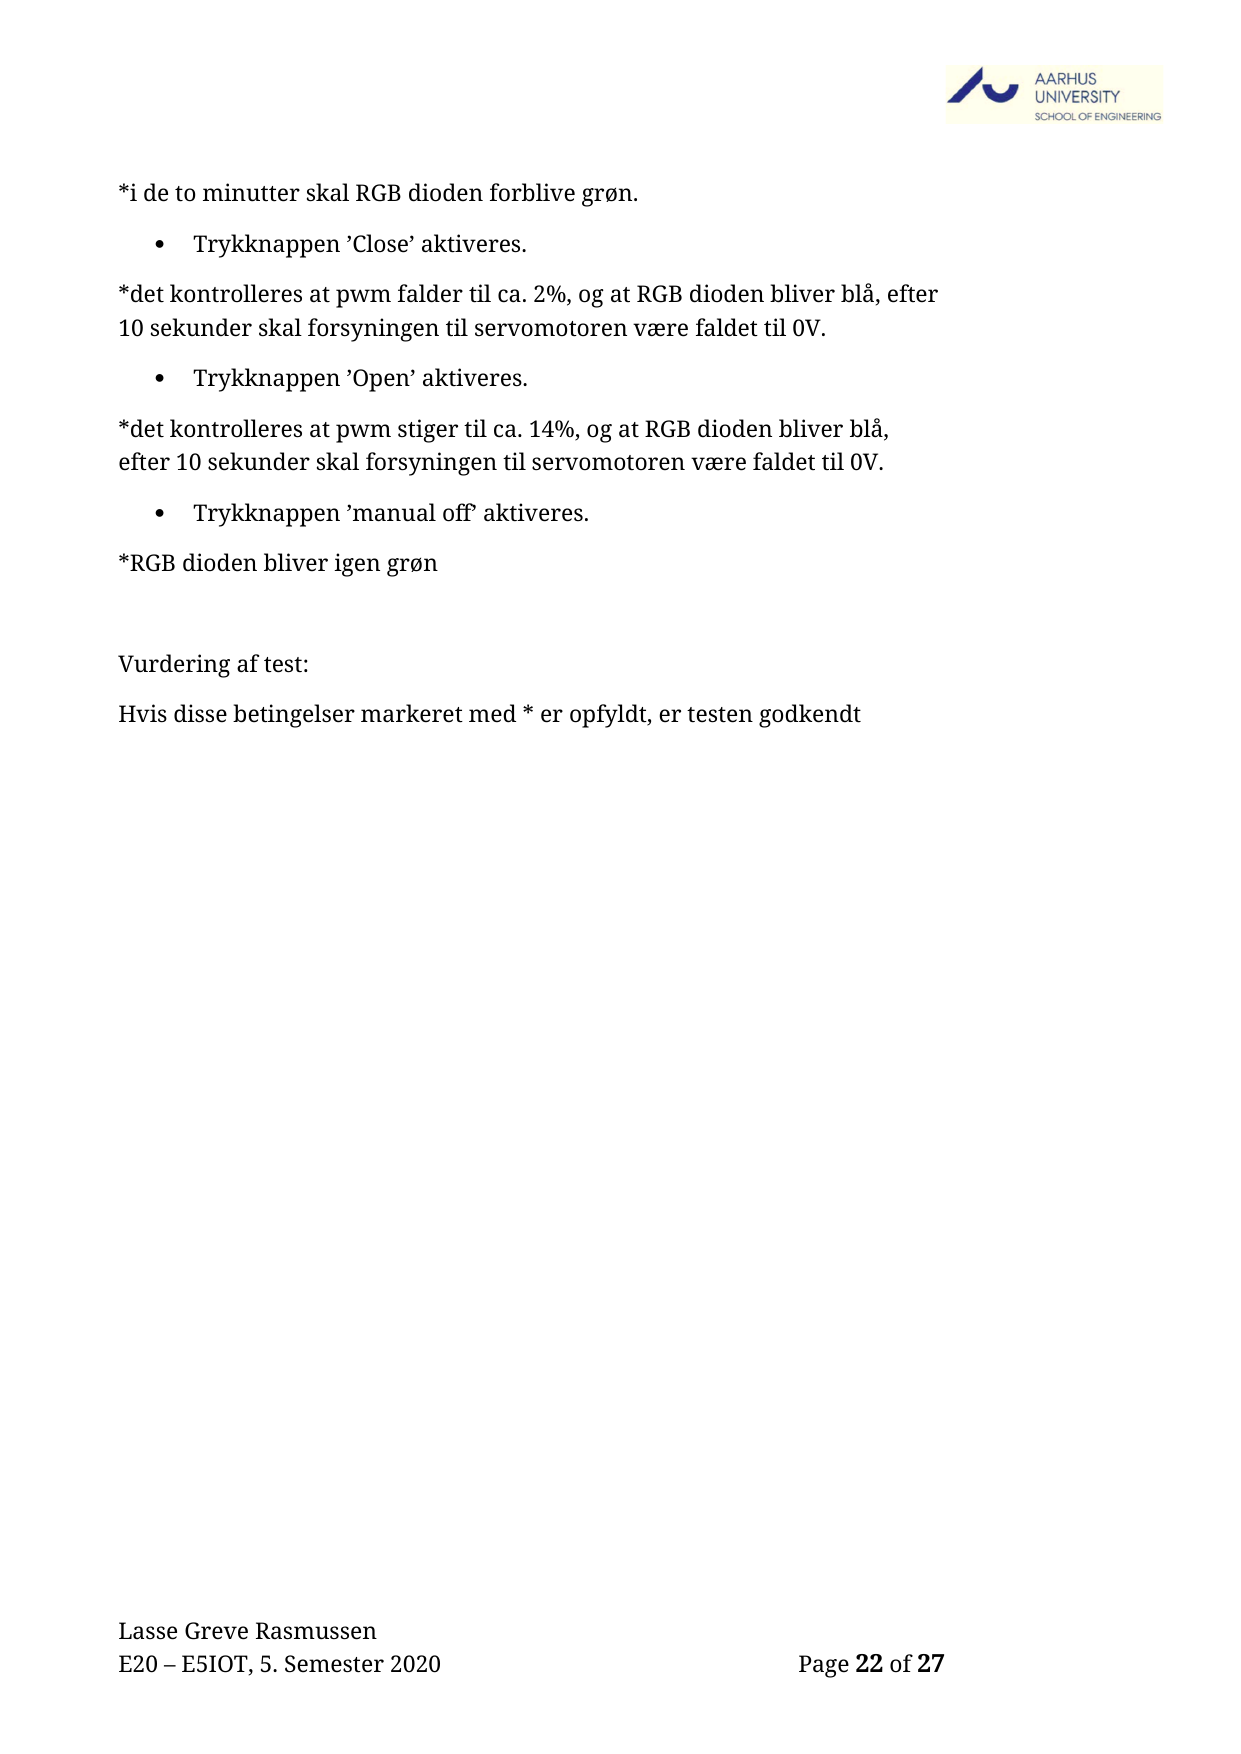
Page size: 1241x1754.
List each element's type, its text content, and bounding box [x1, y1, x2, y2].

list Trykknappen ’Close’ aktiveres. [156, 228, 945, 259]
text *RGB dioden bliver igen grøn [118, 547, 945, 578]
text Hvis disse betingelser markeret med * er opfyldt, er testen godkendt [118, 698, 945, 730]
text Vurdering af test: [118, 648, 945, 679]
text *i de to minutter skal RGB dioden forblive grøn. [118, 177, 945, 208]
list Trykknappen ’Open’ aktiveres. [156, 362, 945, 393]
text *det kontrolleres at pwm stiger til ca. 14%, og at RGB dioden bliver blå, efter 10 sekunder skal forsyningen til servomotoren være faldet til 0V. [118, 413, 945, 478]
picture [944, 46, 1164, 136]
text *det kontrolleres at pwm falder til ca. 2%, og at RGB dioden bliver blå, efter 10 sekunder skal forsyningen til servomotoren være faldet til 0V. [118, 278, 945, 343]
list Trykknappen ’manual off’ aktiveres. [156, 497, 945, 528]
